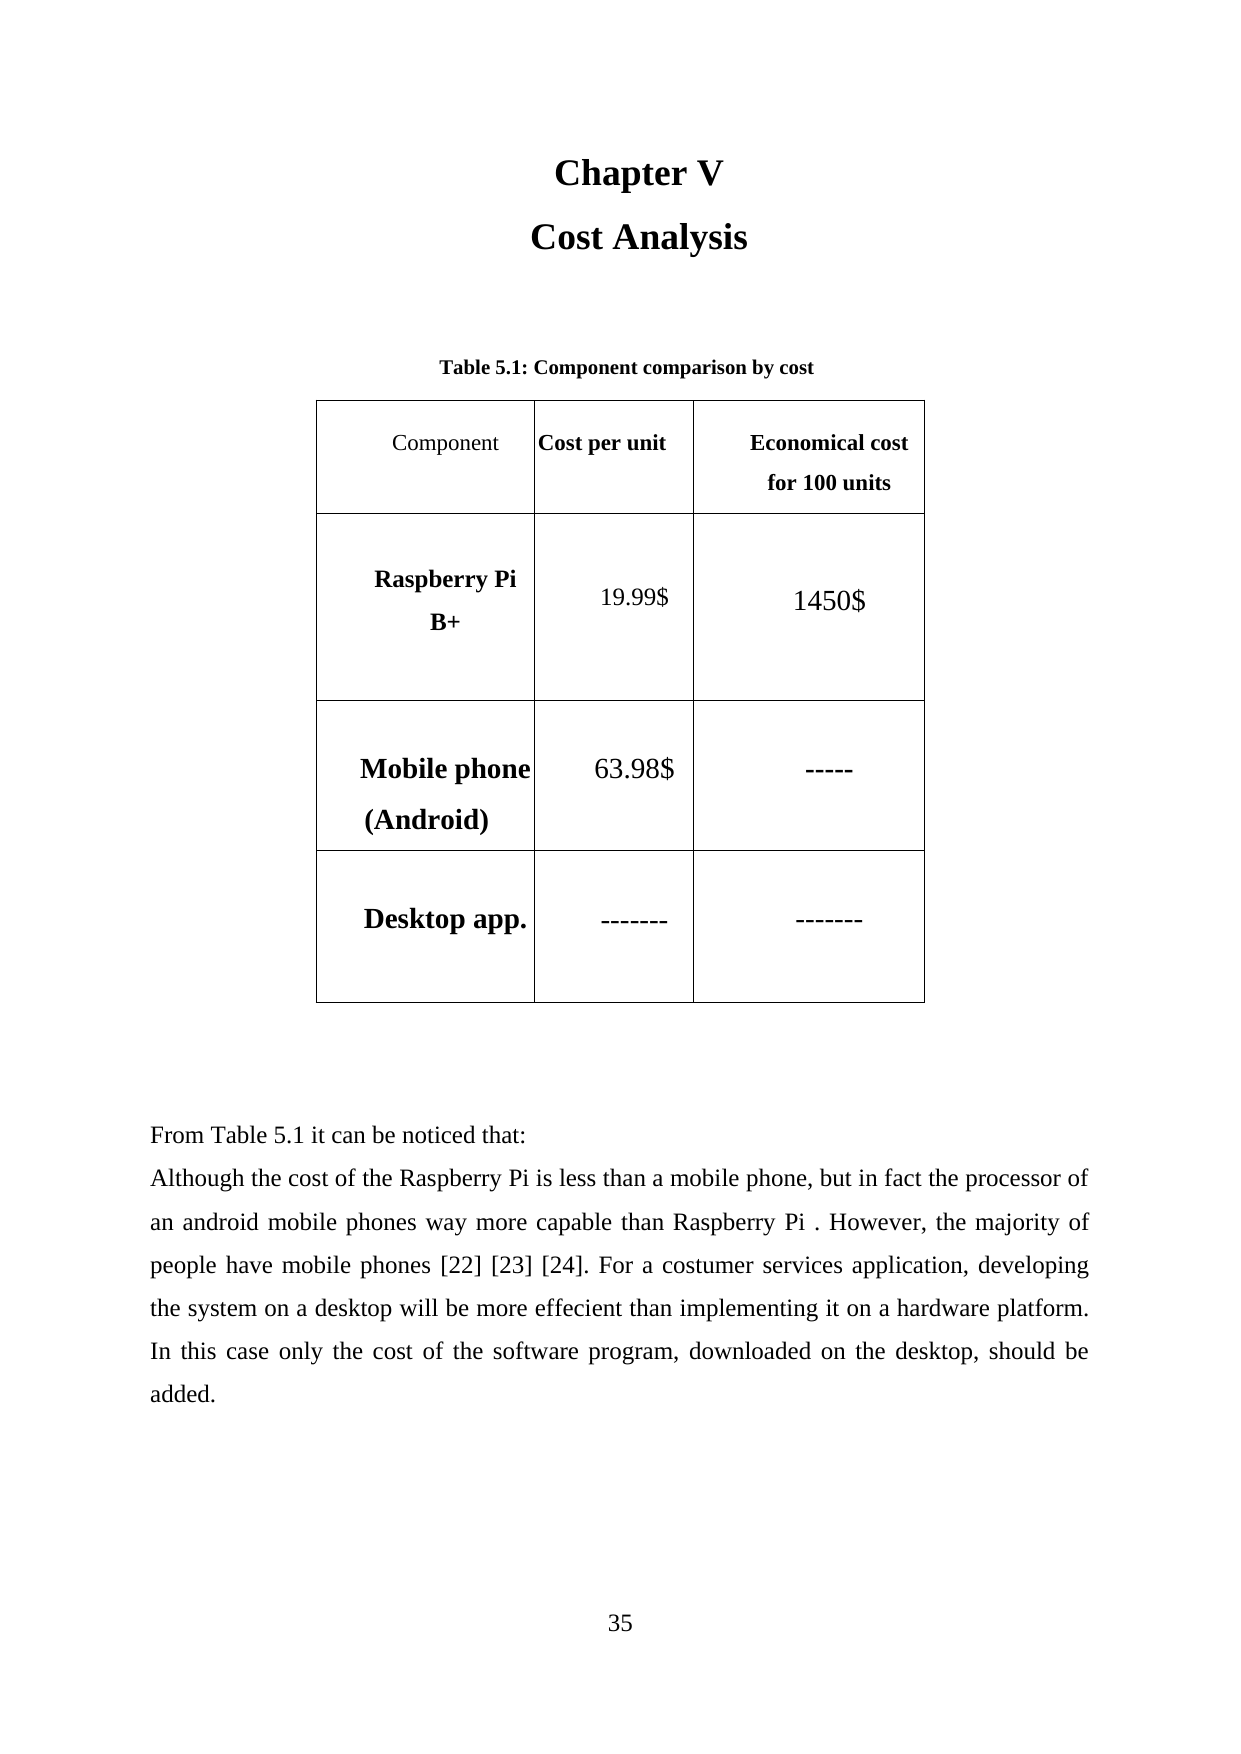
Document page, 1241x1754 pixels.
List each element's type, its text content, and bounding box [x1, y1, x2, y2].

table_header Component [317, 401, 534, 512]
table_cell 1450$ [694, 514, 924, 700]
table_cell 63.98$ [535, 701, 693, 850]
table_cell 19.99$ [535, 514, 693, 700]
text Table 5.1: Component comparison by cost [439, 355, 819, 379]
table_cell Desktop app. [317, 851, 534, 1002]
subtitle Chapter V [150, 150, 1090, 193]
table_cell Mobile phone (Android) [317, 701, 534, 850]
table_header Economical cost for 100 units [694, 401, 924, 512]
text From Table 5.1 it can be noticed that: [150, 1120, 1090, 1149]
text Although the cost of the Raspberry Pi is less than a mobile phone, but in fact the processor of an android mobile phones way more capable than Raspberry Pi . However, the majority of people have mobile phones . For a costumer services application, developing the system on a desktop will be more effecient than implementing it on a hardware platform. In this case only the cost of the software program, downloaded on the desktop, should be added. [150, 1163, 1090, 1408]
subtitle Cost Analysis [150, 215, 1090, 258]
table_cell ----- [694, 701, 924, 850]
table_cell Raspberry Pi B+ [317, 514, 534, 700]
table_header Cost per unit [535, 401, 693, 512]
table_cell ------- [694, 851, 924, 1002]
table_cell ------- [535, 851, 693, 1002]
